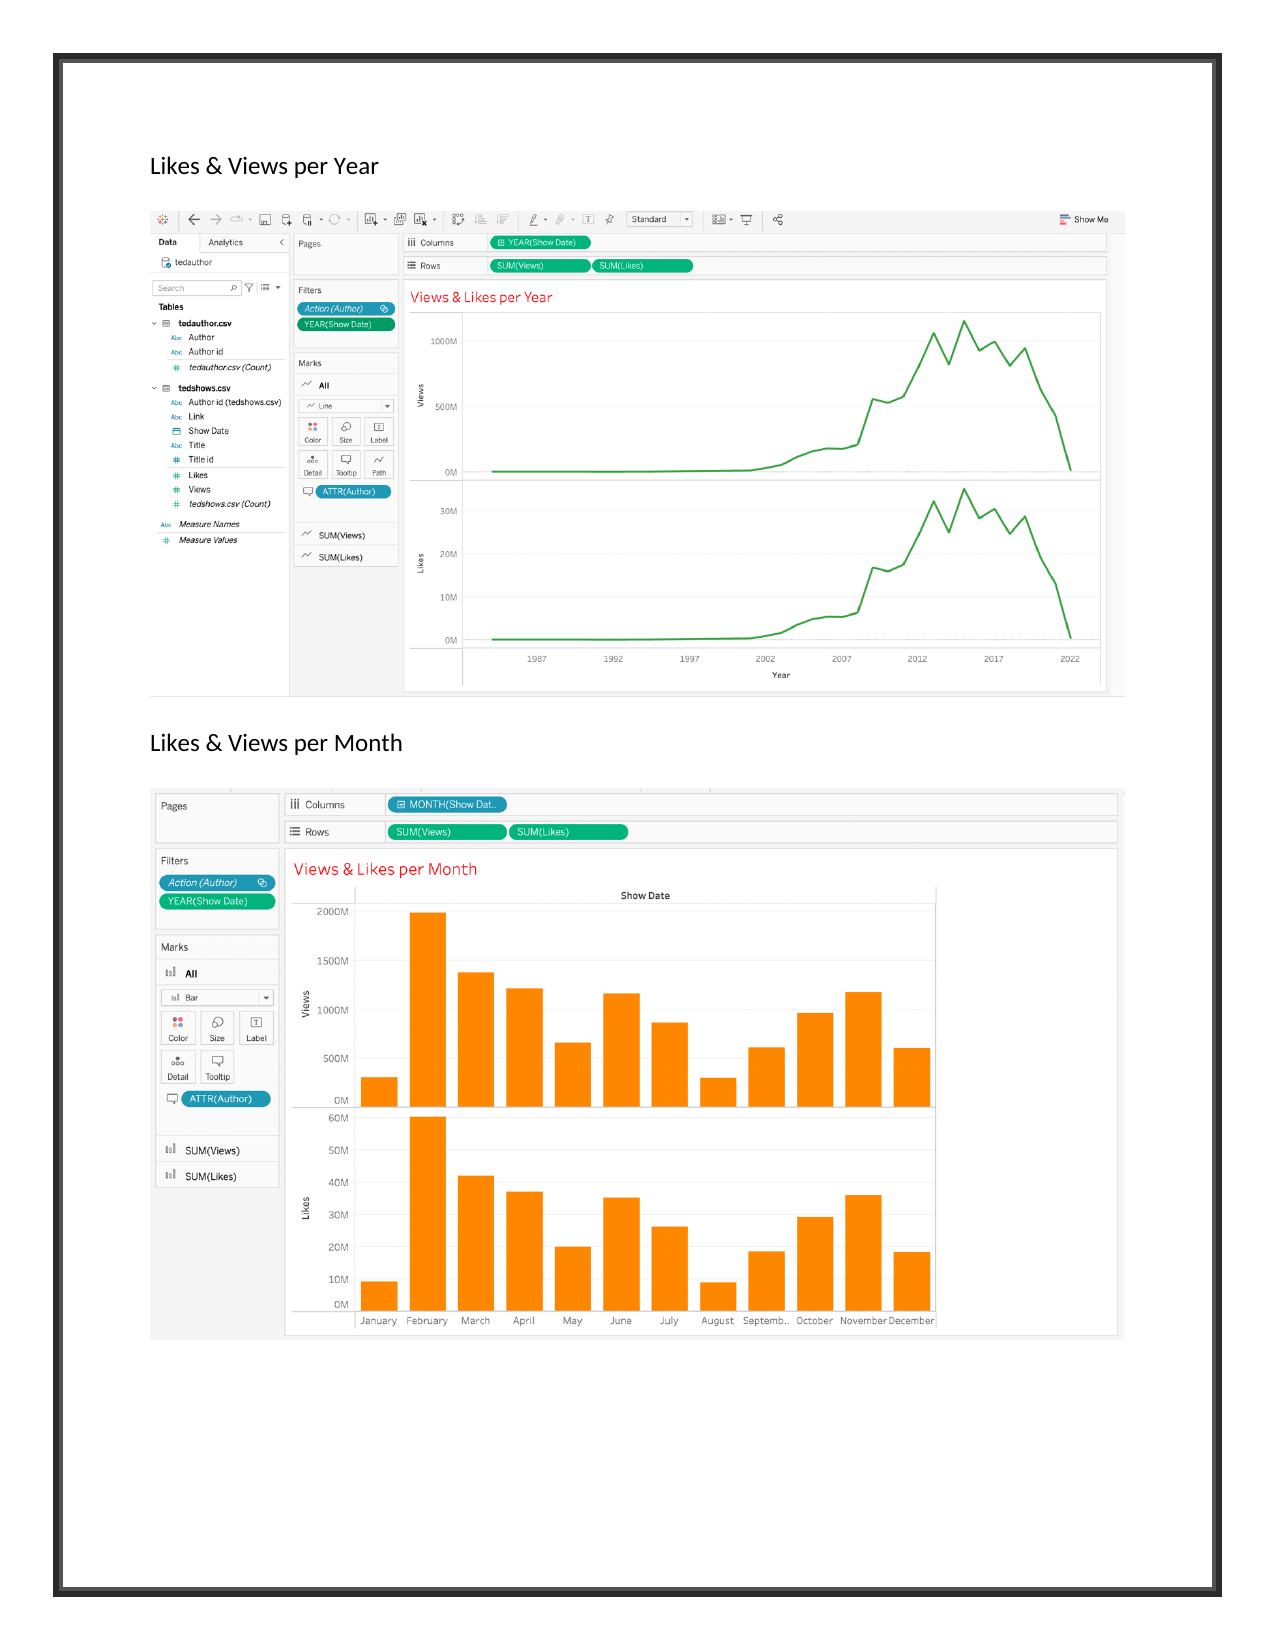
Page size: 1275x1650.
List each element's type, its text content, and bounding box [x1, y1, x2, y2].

text Likes & Views per Month [150, 727, 1125, 758]
picture [150, 788, 1125, 1340]
picture [150, 211, 1125, 697]
text Likes & Views per Year [150, 150, 1125, 181]
